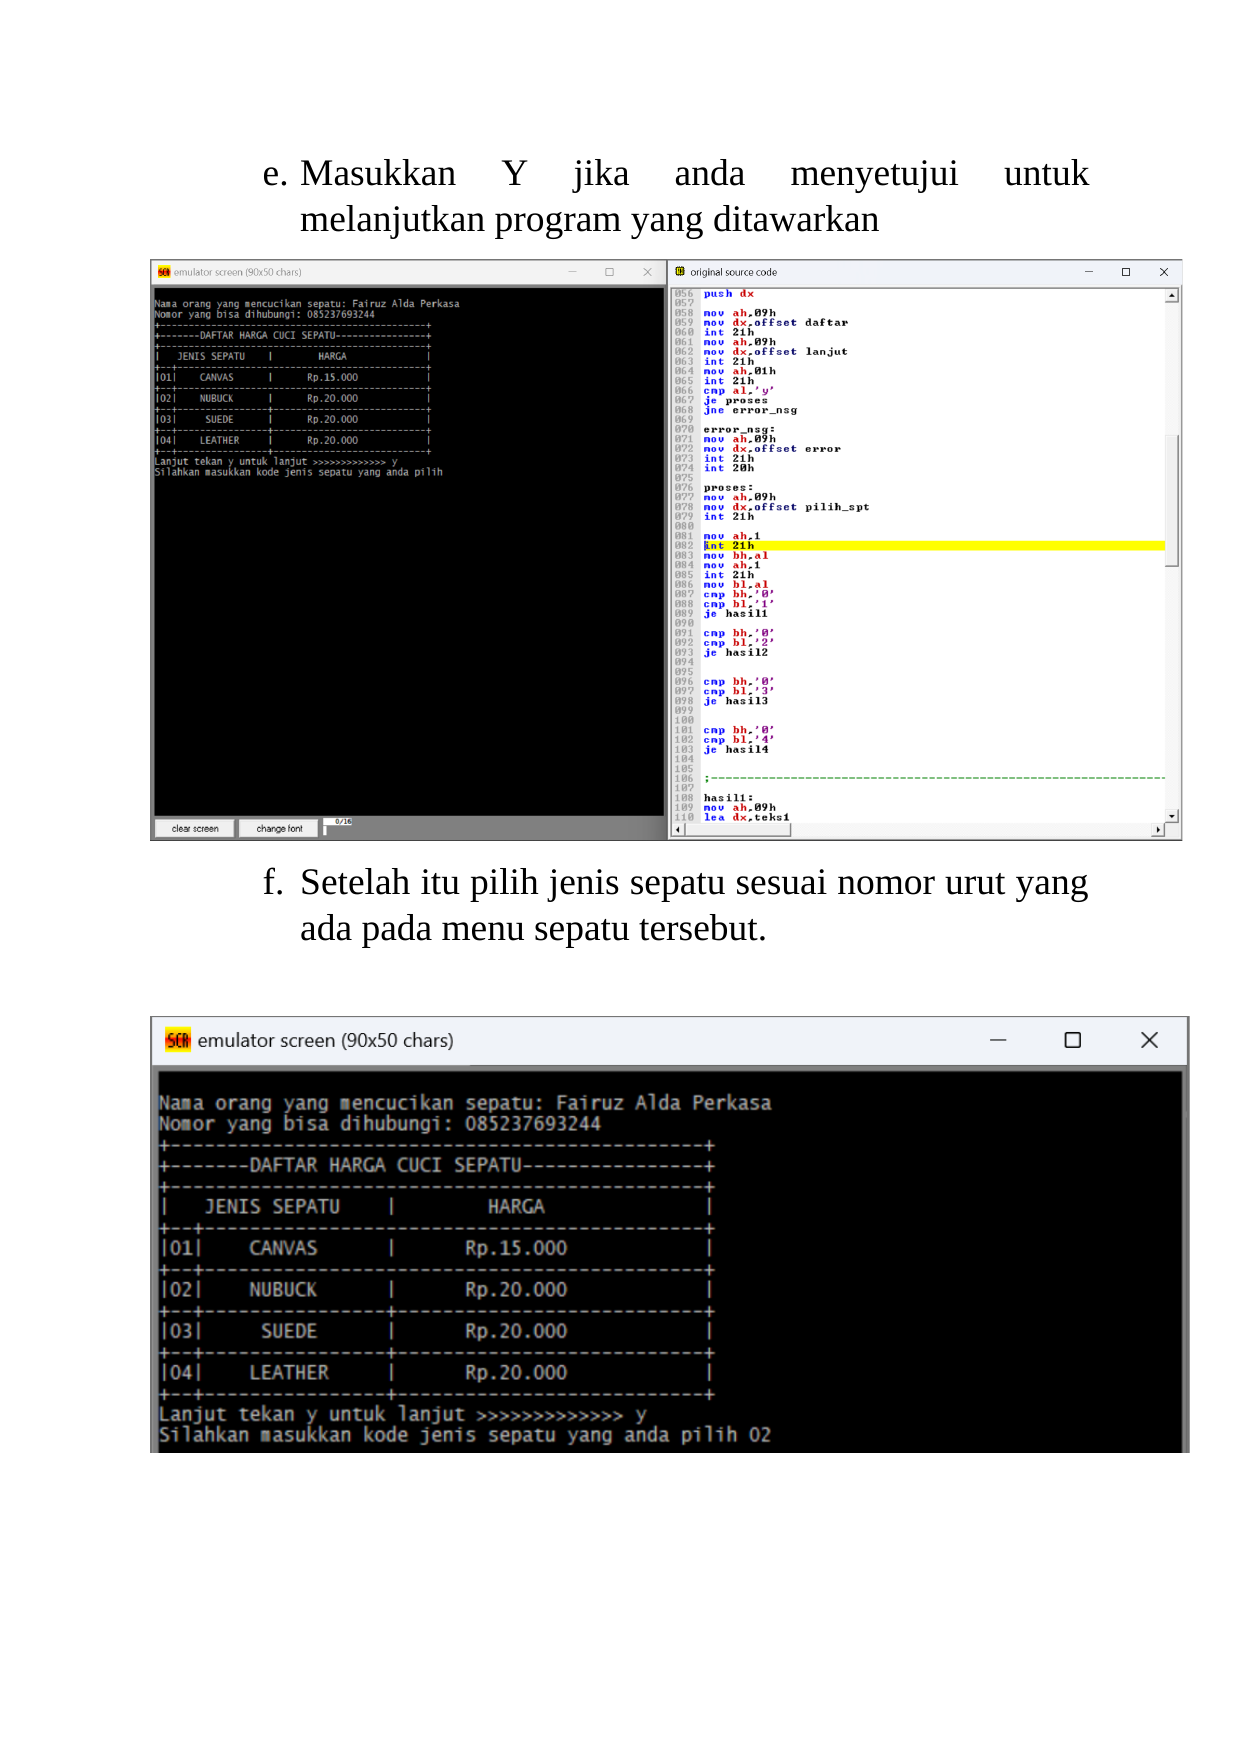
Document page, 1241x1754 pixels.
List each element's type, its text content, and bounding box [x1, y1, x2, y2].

list Masukkan Y jika anda menyetujui untuk melanjutkan program yang ditawarkan [262, 150, 1090, 240]
list Setelah itu pilih jenis sepatu sesuai nomor urut yang ada pada menu sepatu tersebut. [262, 859, 1090, 949]
picture [150, 259, 1183, 841]
picture [150, 1016, 1190, 1453]
